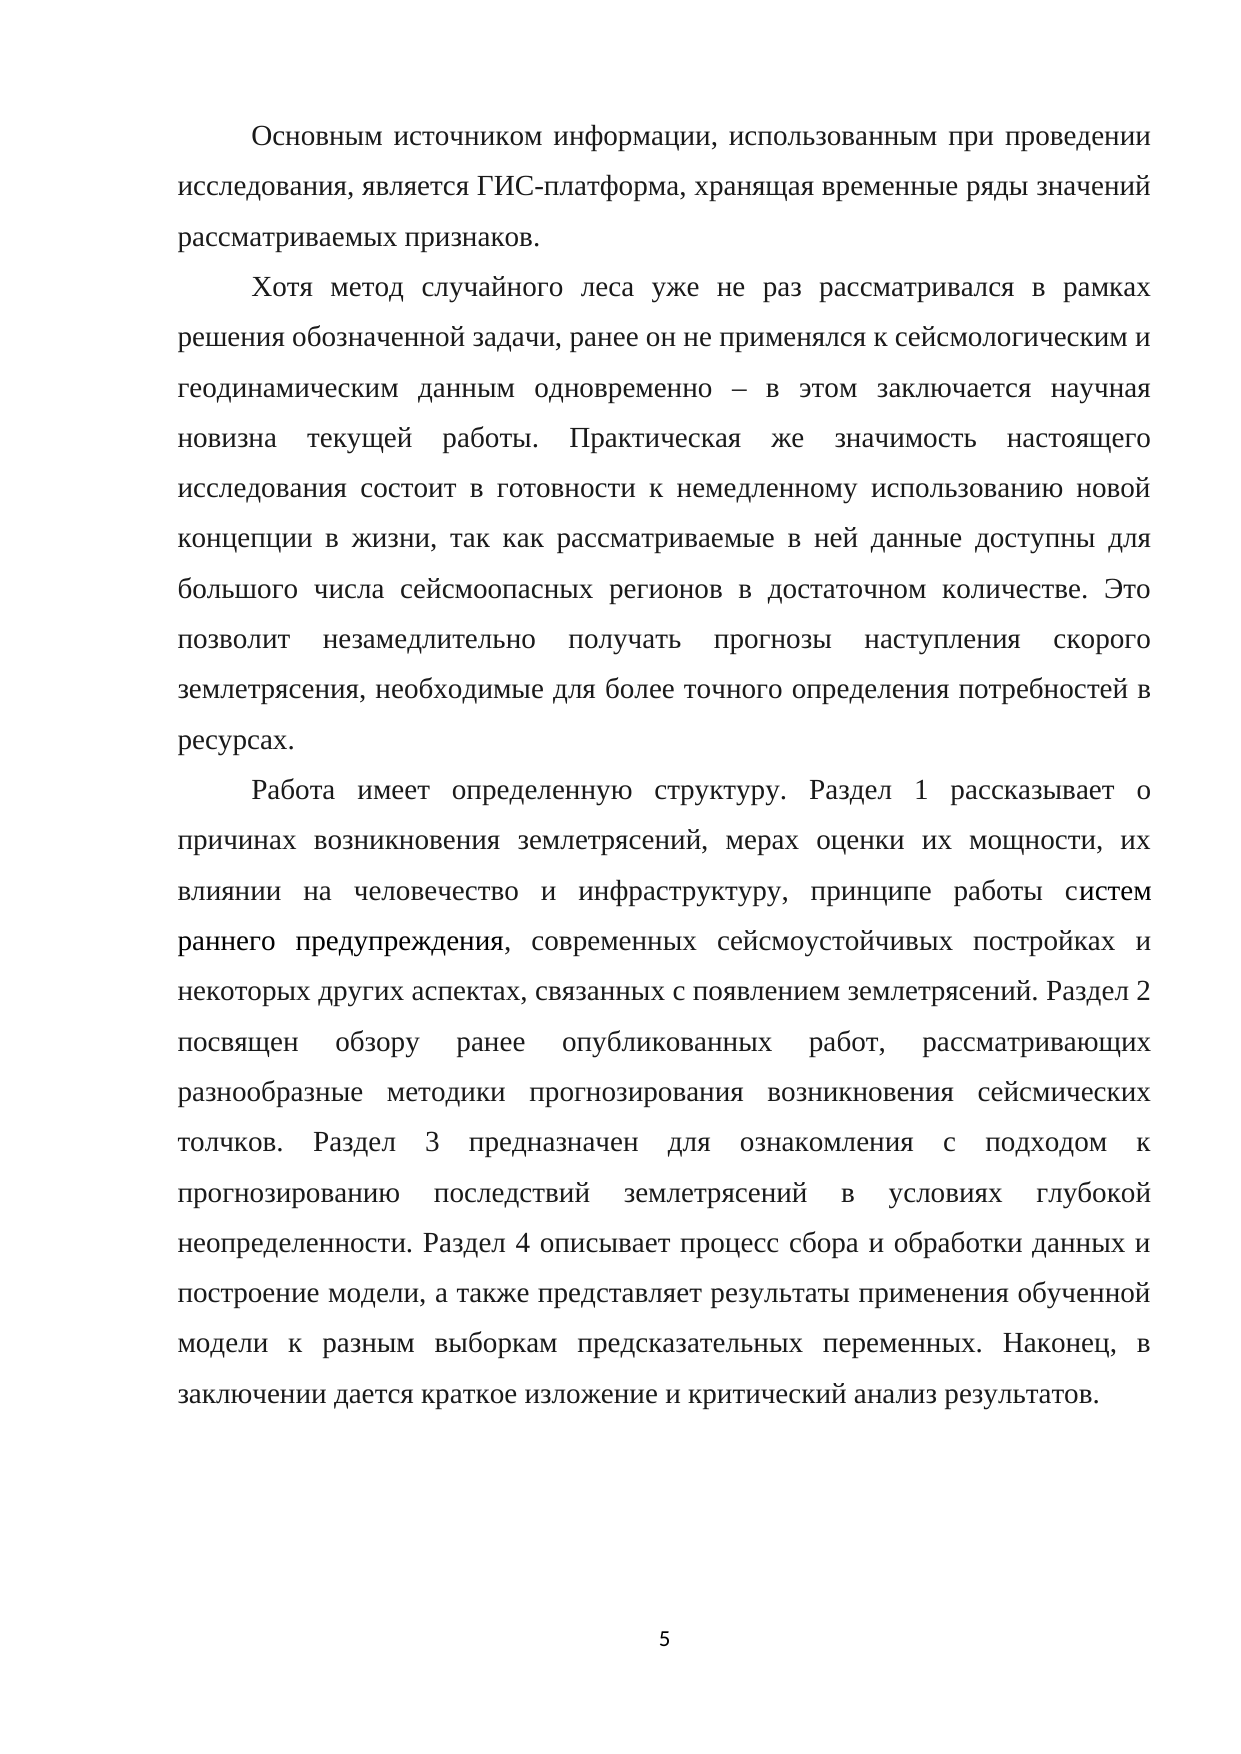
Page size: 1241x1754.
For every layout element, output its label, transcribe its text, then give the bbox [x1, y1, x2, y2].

text Хотя метод случайного леса уже не раз рассматривался в рамках решения обозначенной задачи, ранее он не применялся к сейсмологическим и геодинамическим данным одновременно – в этом заключается научная новизна текущей работы. Практическая же значимость настоящего исследования состоит в готовности к немедленному использованию новой концепции в жизни, так как рассматриваемые в ней данные доступны для большого числа сейсмоопасных регионов в достаточном количестве. Это позволит незамедлительно получать прогнозы наступления скорого землетрясения, необходимые для более точного определения потребностей в ресурсах. [177, 269, 1152, 755]
text Основным источником информации, использованным при проведении исследования, является ГИС-платформа, хранящая временные ряды значений рассматриваемых признаков. [177, 118, 1152, 252]
text Работа имеет определенную структуру. Раздел 1 рассказывает о причинах возникновения землетрясений, мерах оценки их мощности, их влиянии на человечество и инфраструктуру, принципе работы систем раннего предупреждения, современных сейсмоустойчивых постройках и некоторых других аспектах, связанных с появлением землетрясений. Раздел 2 посвящен обзору ранее опубликованных работ, рассматривающих разнообразные методики прогнозирования возникновения сейсмических толчков. Раздел 3 предназначен для ознакомления с подходом к прогнозированию последствий землетрясений в условиях глубокой неопределенности. Раздел 4 описывает процесс сбора и обработки данных и построение модели, а также представляет результаты применения обученной модели к разным выборкам предсказательных переменных. Наконец, в заключении дается краткое изложение и критический анализ результатов. [177, 772, 1152, 1409]
